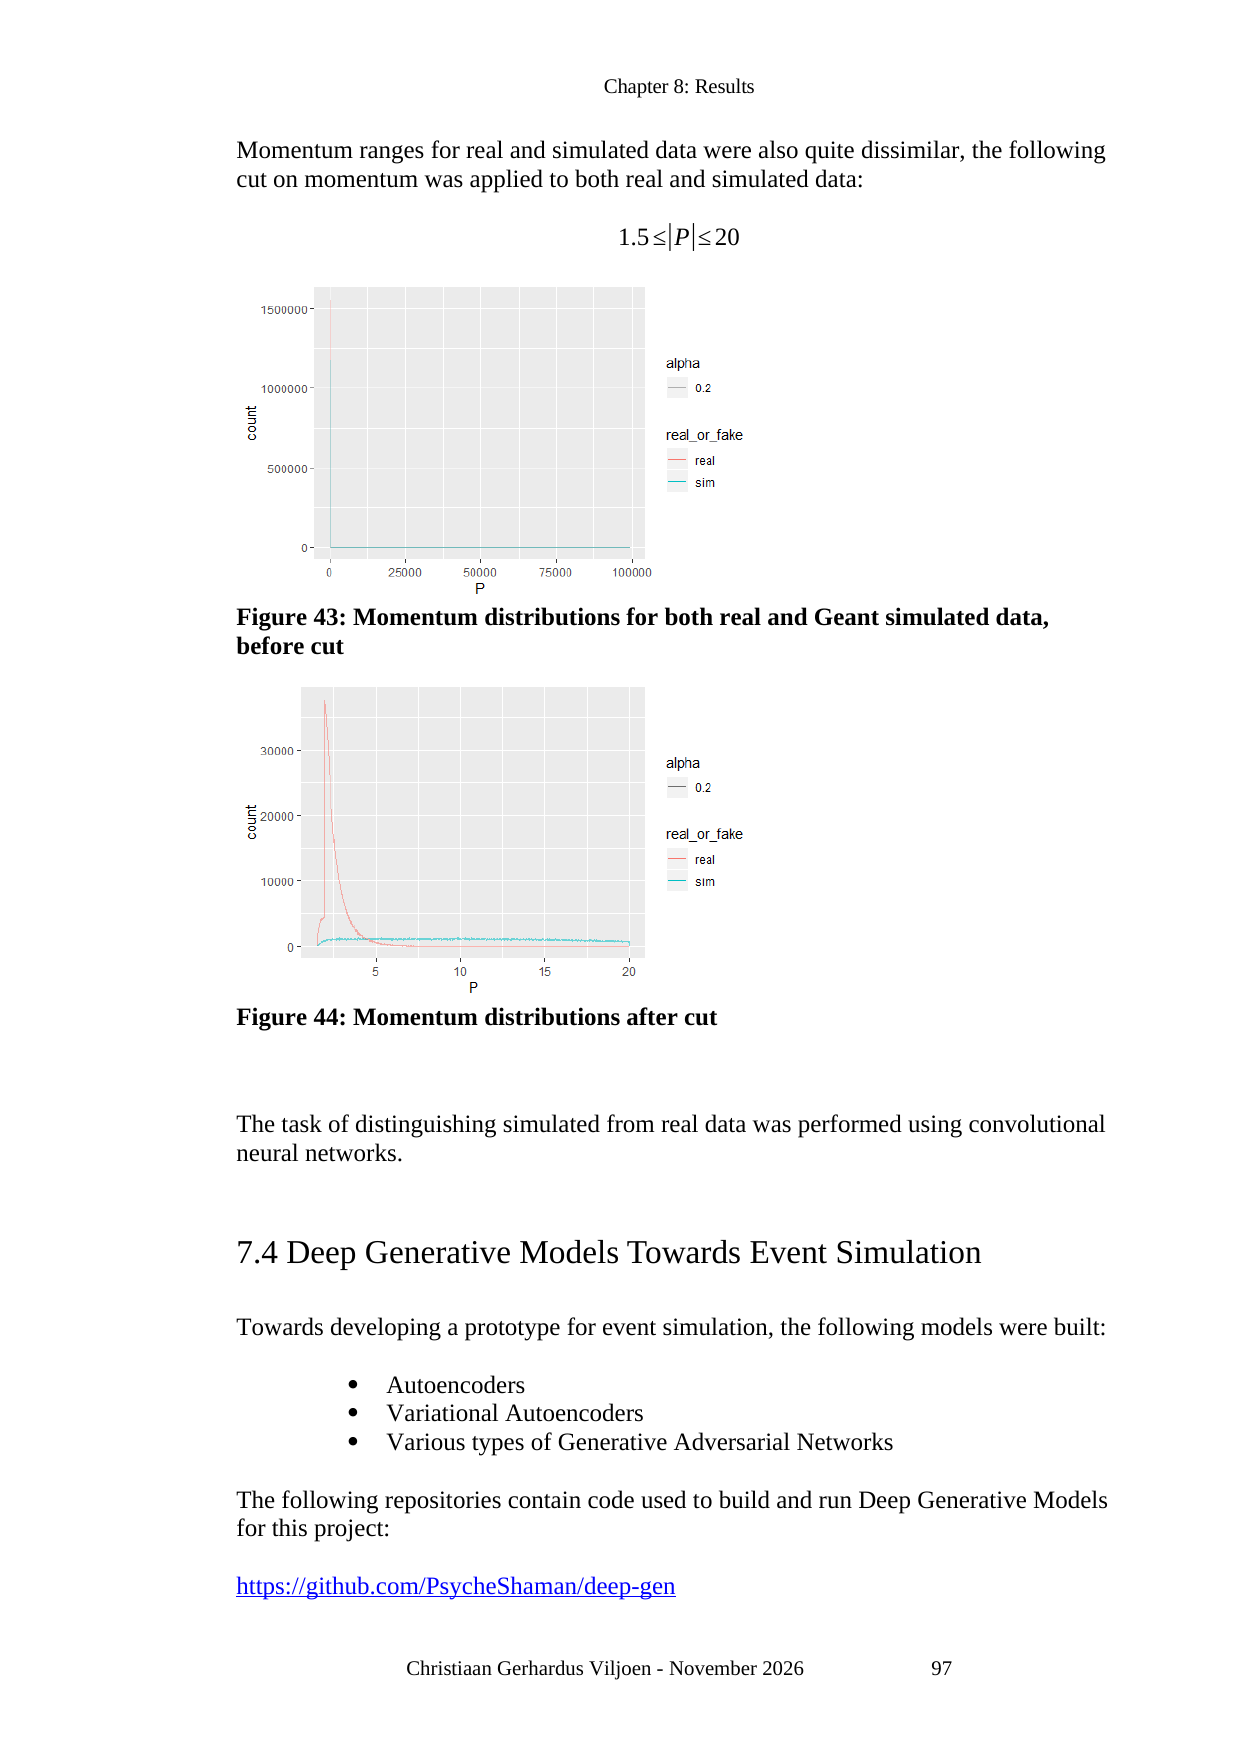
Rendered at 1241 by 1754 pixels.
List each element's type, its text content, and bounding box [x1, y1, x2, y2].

picture [236, 680, 757, 1002]
text Momentum ranges for real and simulated data were also quite dissimilar, the following cut on momentum was applied to both real and simulated data: [236, 135, 1122, 193]
text Figure 44: Momentum distributions after cut [236, 1002, 1122, 1031]
picture [236, 281, 757, 603]
list Variational Autoencoders [349, 1398, 1122, 1427]
text Figure 43: Momentum distributions for both real and Geant simulated data, before cut [236, 602, 1122, 660]
list Various types of Generative Adversarial Networks [349, 1427, 1122, 1456]
text The task of distinguishing simulated from real data was performed using convolutional neural networks. [236, 1109, 1122, 1166]
text The following repositories contain code used to build and run Deep Generative Models for this project: [236, 1485, 1122, 1542]
text https://github.com/PsycheShaman/deep-gen [236, 1571, 1122, 1600]
text Towards developing a prototype for event simulation, the following models were built: [236, 1312, 1122, 1341]
list Autoencoders [349, 1370, 1122, 1398]
subtitle Deep Generative Models Towards Event Simulation [236, 1233, 1122, 1271]
